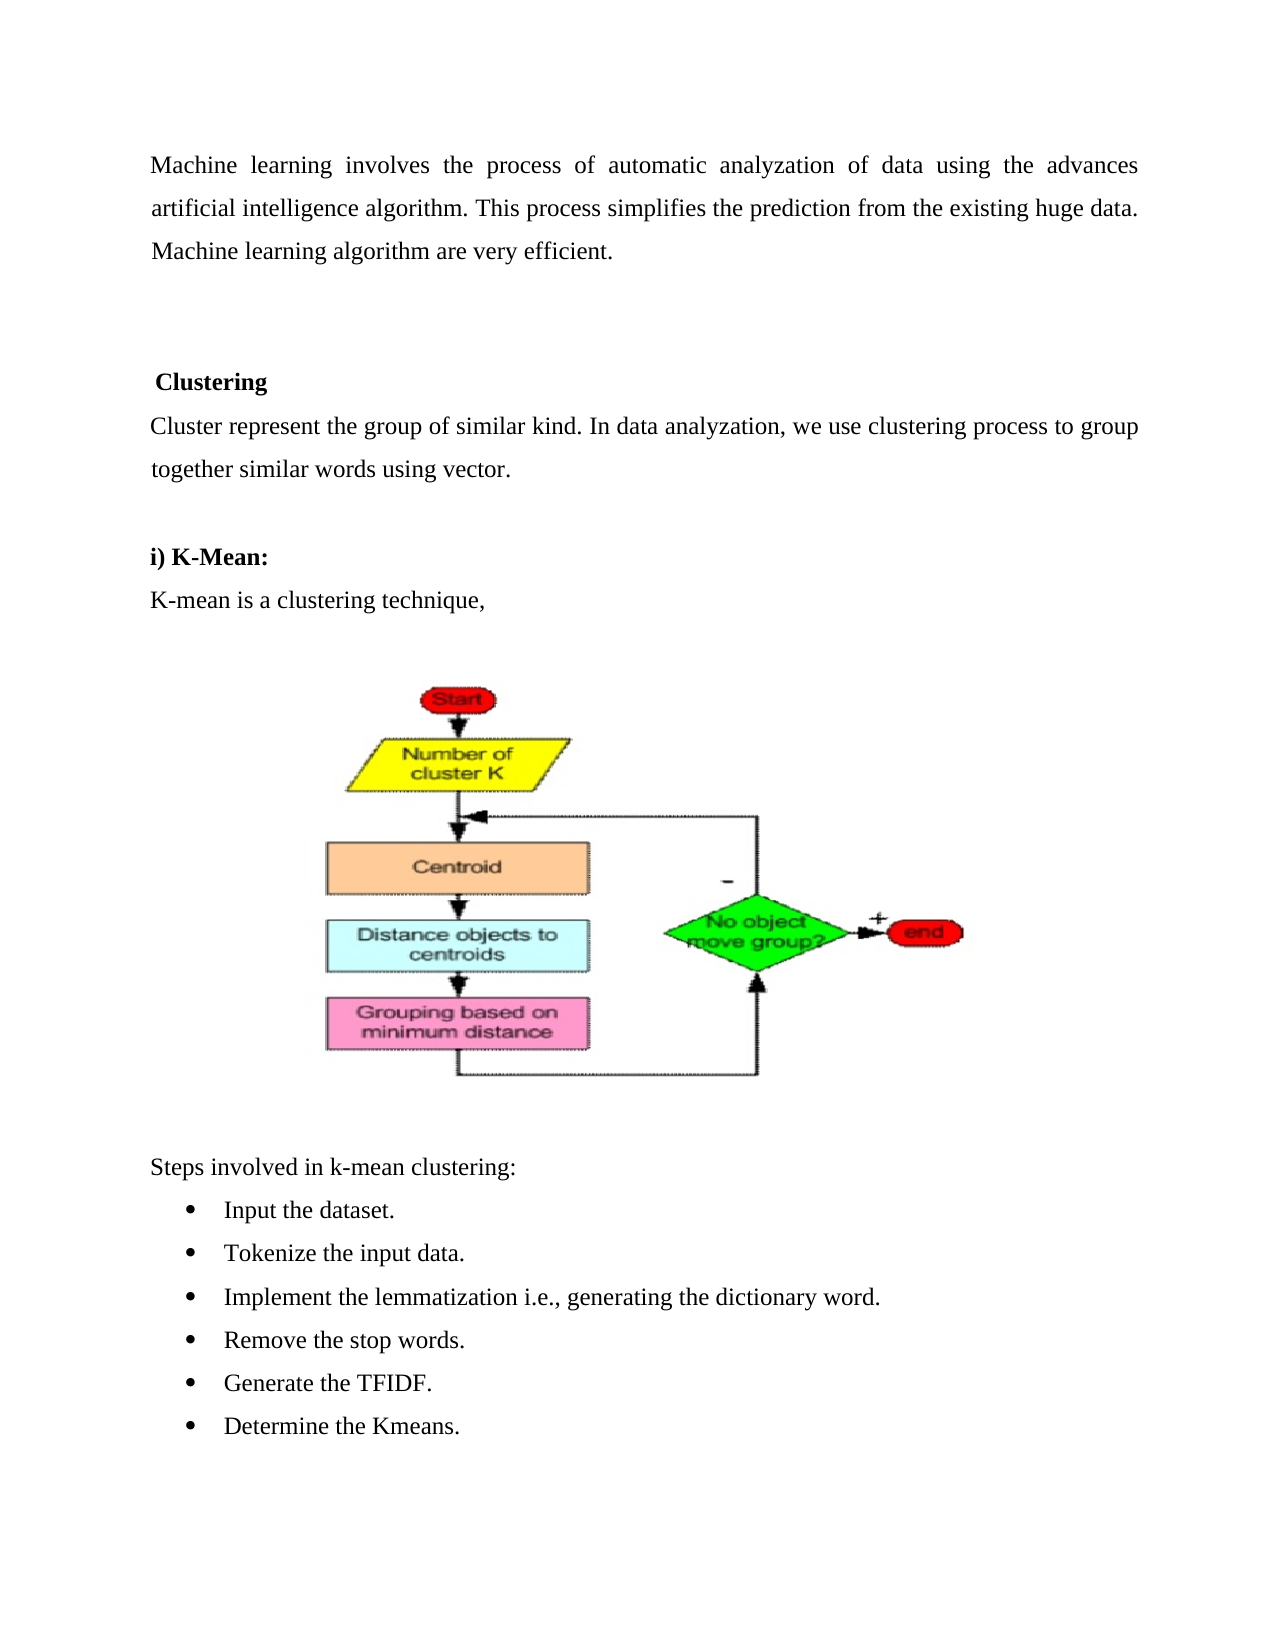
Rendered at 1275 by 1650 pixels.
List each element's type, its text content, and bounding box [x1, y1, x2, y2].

text K-mean is a clustering technique, [150, 586, 1140, 614]
list Implement the lemmatization i.e., generating the dictionary word. [186, 1282, 1140, 1310]
text Machine learning involves the process of automatic analyzation of data using the advances artificial intelligence algorithm. This process simplifies the prediction from the existing huge data. Machine learning algorithm are very efficient. [150, 150, 1140, 265]
list Remove the stop words. [186, 1325, 1140, 1353]
list Input the dataset. [186, 1195, 1140, 1224]
text Cluster represent the group of similar kind. In data analyzation, we use clustering process to group together similar words using vector. [150, 411, 1140, 483]
text Clustering [148, 367, 1140, 396]
list Generate the TFIDF. [186, 1368, 1140, 1397]
text i) K-Mean: [150, 542, 1140, 571]
list Tokenize the input data. [186, 1238, 1140, 1267]
text Steps involved in k-mean clustering: [150, 1152, 1140, 1180]
list Determine the Kmeans. [186, 1411, 1140, 1440]
picture [280, 673, 1009, 1093]
